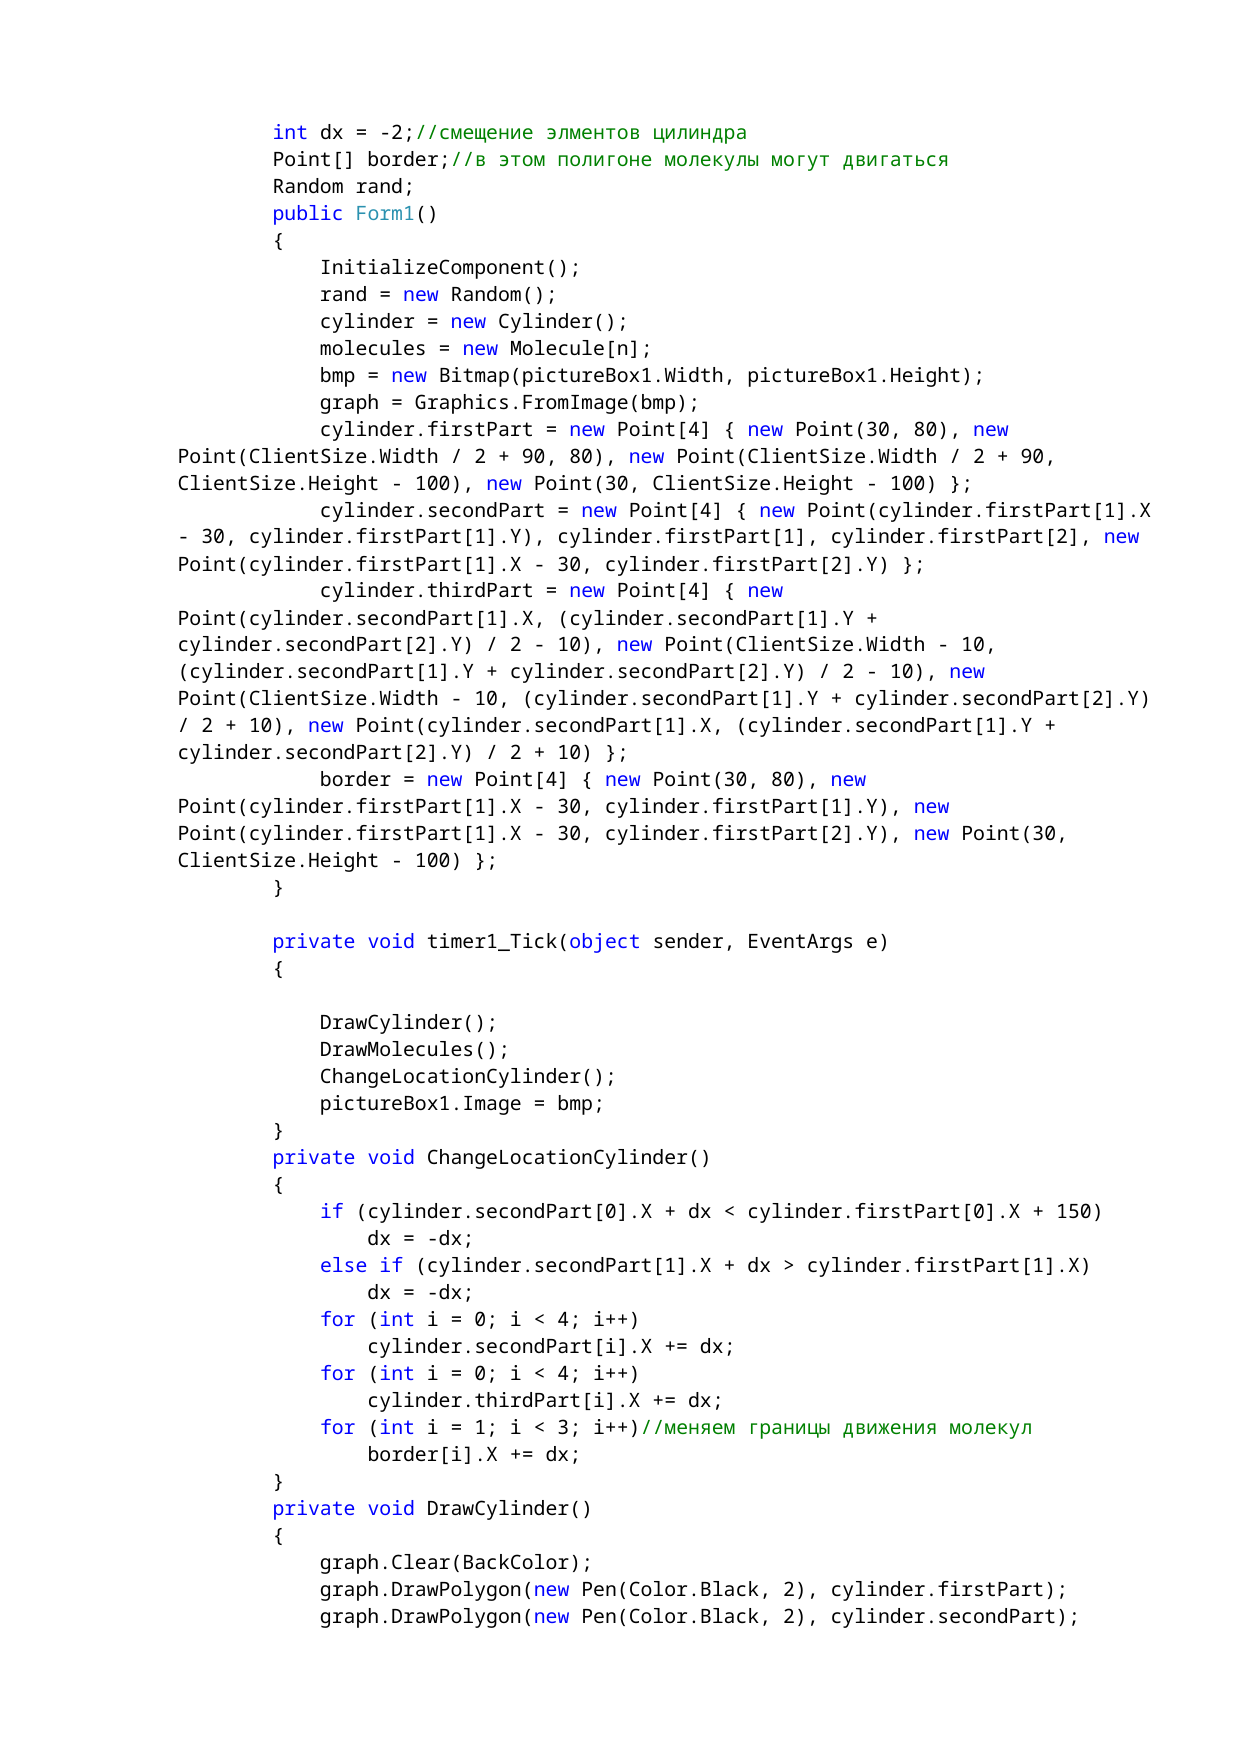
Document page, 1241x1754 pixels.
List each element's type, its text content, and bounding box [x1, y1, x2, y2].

text DrawMolecules(); [177, 1035, 1152, 1062]
text cylinder.secondPart = new Point[4] { new Point(cylinder.firstPart[1].X - 30, cylinder.firstPart[1].Y), cylinder.firstPart[1], cylinder.firstPart[2], new Point(cylinder.firstPart[1].X - 30, cylinder.firstPart[2].Y) }; [177, 496, 1152, 577]
text graph.Clear(BackColor); [177, 1548, 1152, 1575]
text border[i].X += dx; [177, 1440, 1152, 1467]
text bmp = new Bitmap(pictureBox1.Width, pictureBox1.Height); [177, 361, 1152, 388]
text private void DrawCylinder() [177, 1494, 1152, 1521]
text rand = new Random(); [177, 280, 1152, 307]
text pictureBox1.Image = bmp; [177, 1089, 1152, 1116]
text graph.DrawPolygon(new Pen(Color.Black, 2), cylinder.secondPart); [177, 1602, 1152, 1629]
text for (int i = 0; i < 4; i++) [177, 1305, 1152, 1332]
text molecules = new Molecule[n]; [177, 334, 1152, 361]
text private void timer1_Tick(object sender, EventArgs e) [177, 927, 1152, 954]
text else if (cylinder.secondPart[1].X + dx > cylinder.firstPart[1].X) [177, 1251, 1152, 1278]
text Point[] border;//в этом полигоне молекулы могут двигаться [177, 145, 1152, 172]
text Random rand; [177, 172, 1152, 199]
text dx = -dx; [177, 1278, 1152, 1305]
text dx = -dx; [177, 1224, 1152, 1251]
text public Form1() [177, 199, 1152, 226]
text for (int i = 1; i < 3; i++)//меняем границы движения молекул [177, 1413, 1152, 1440]
text for (int i = 0; i < 4; i++) [177, 1359, 1152, 1386]
text { [177, 226, 1152, 253]
text private void ChangeLocationCylinder() [177, 1143, 1152, 1170]
text { [177, 1170, 1152, 1197]
text cylinder.secondPart[i].X += dx; [177, 1332, 1152, 1359]
text } [177, 1467, 1152, 1494]
text if (cylinder.secondPart[0].X + dx < cylinder.firstPart[0].X + 150) [177, 1197, 1152, 1224]
text cylinder = new Cylinder(); [177, 307, 1152, 334]
text int dx = -2;//смещение элментов цилиндра [177, 118, 1152, 145]
text ChangeLocationCylinder(); [177, 1062, 1152, 1089]
text cylinder.firstPart = new Point[4] { new Point(30, 80), new Point(ClientSize.Width / 2 + 90, 80), new Point(ClientSize.Width / 2 + 90, ClientSize.Height - 100), new Point(30, ClientSize.Height - 100) }; [177, 415, 1152, 496]
text InitializeComponent(); [177, 253, 1152, 280]
text DrawCylinder(); [177, 1008, 1152, 1035]
text { [177, 954, 1152, 981]
text } [177, 873, 1152, 901]
text { [177, 1521, 1152, 1548]
text cylinder.thirdPart[i].X += dx; [177, 1386, 1152, 1413]
text } [177, 1116, 1152, 1143]
text border = new Point[4] { new Point(30, 80), new Point(cylinder.firstPart[1].X - 30, cylinder.firstPart[1].Y), new Point(cylinder.firstPart[1].X - 30, cylinder.firstPart[2].Y), new Point(30, ClientSize.Height - 100) }; [177, 766, 1152, 873]
text graph.DrawPolygon(new Pen(Color.Black, 2), cylinder.firstPart); [177, 1575, 1152, 1602]
text graph = Graphics.FromImage(bmp); [177, 388, 1152, 415]
text cylinder.thirdPart = new Point[4] { new Point(cylinder.secondPart[1].X, (cylinder.secondPart[1].Y + cylinder.secondPart[2].Y) / 2 - 10), new Point(ClientSize.Width - 10, (cylinder.secondPart[1].Y + cylinder.secondPart[2].Y) / 2 - 10), new Point(ClientSize.Width - 10, (cylinder.secondPart[1].Y + cylinder.secondPart[2].Y) / 2 + 10), new Point(cylinder.secondPart[1].X, (cylinder.secondPart[1].Y + cylinder.secondPart[2].Y) / 2 + 10) }; [177, 577, 1152, 766]
